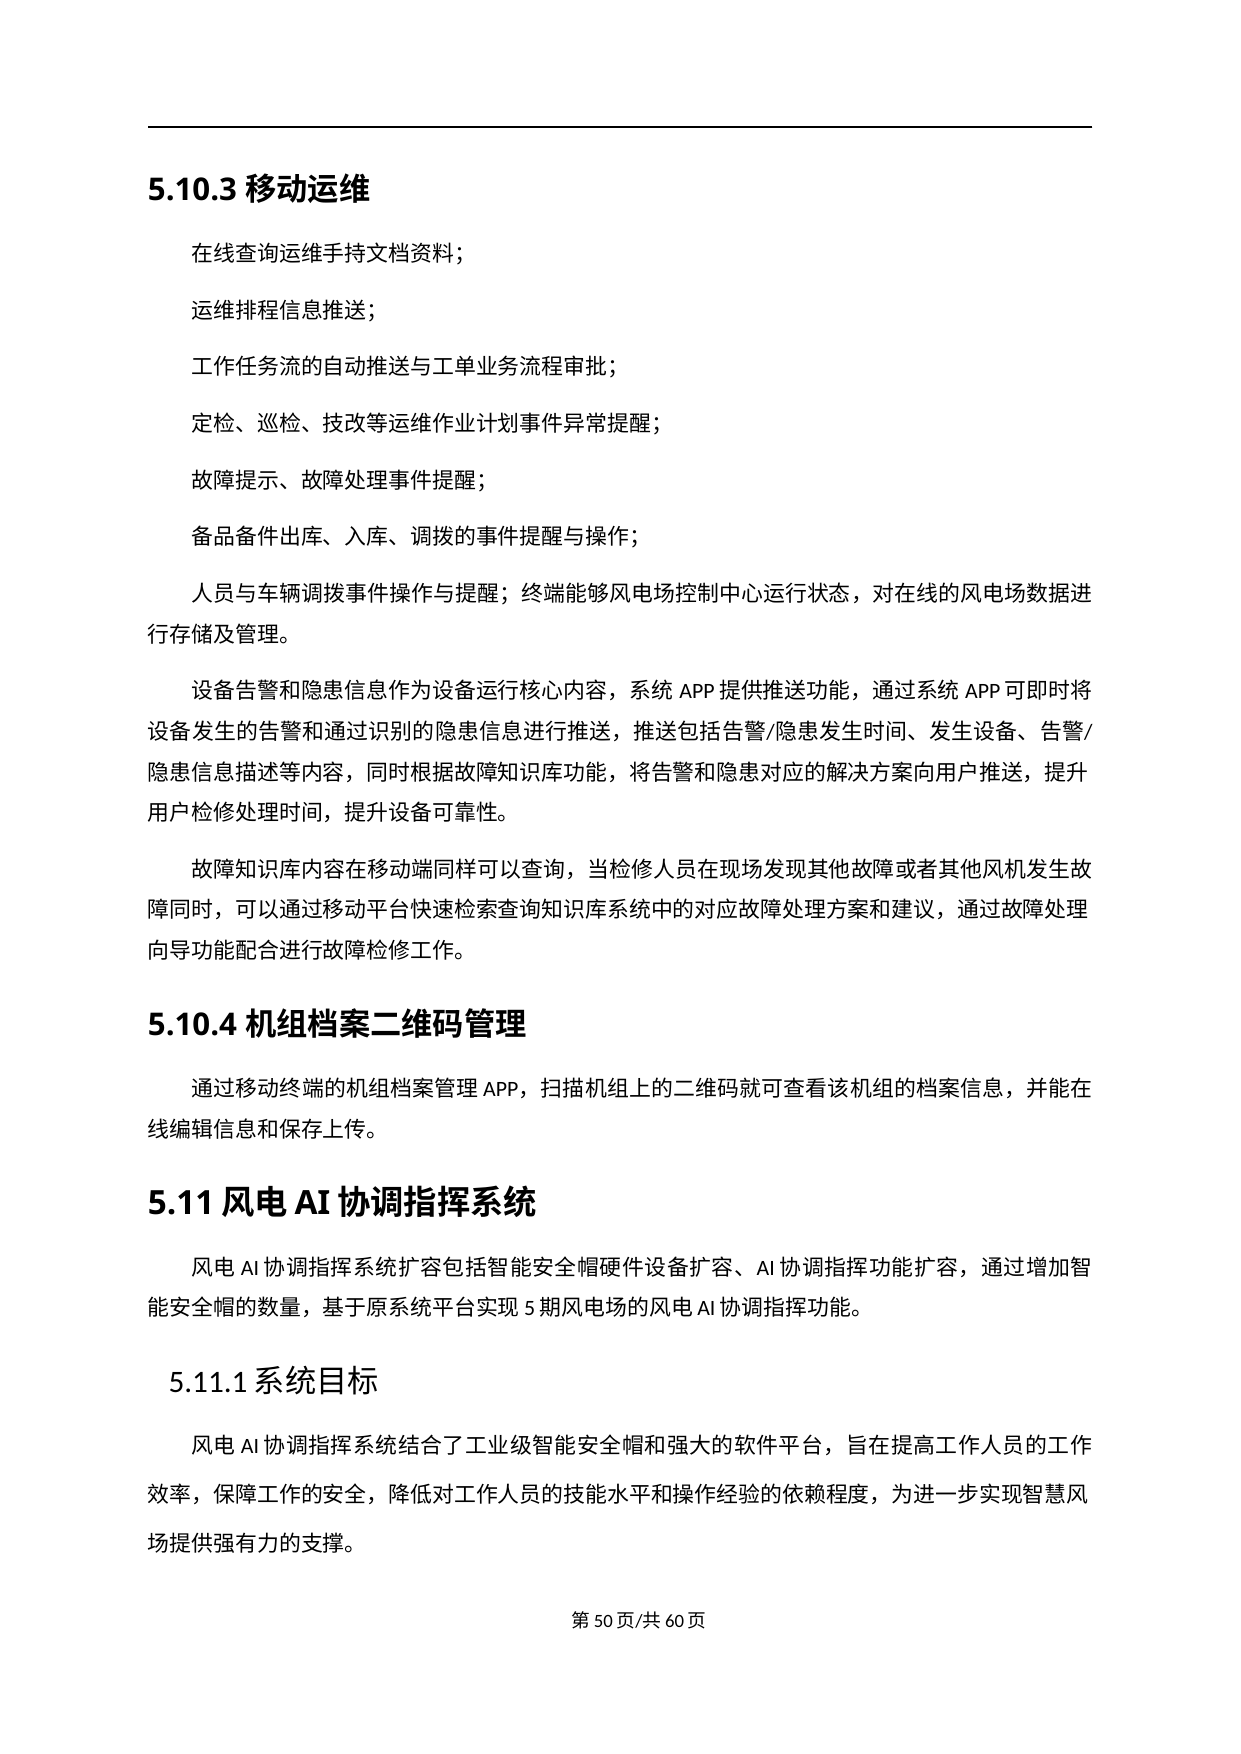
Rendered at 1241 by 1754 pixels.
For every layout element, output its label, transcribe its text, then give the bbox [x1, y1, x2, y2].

text 风电AI协调指挥系统结合了工业级智能安全帽和强大的软件平台，旨在提高工作人员的工作效率，保障工作的安全，降低对工作人员的技能水平和操作经验的依赖程度，为进一步实现智慧风场提供强有力的支撑。 [148, 1428, 1092, 1558]
text 故障提示、故障处理事件提醒； [148, 462, 1092, 495]
text 设备告警和隐患信息作为设备运行核心内容，系统APP提供推送功能，通过系统APP可即时将设备发生的告警和通过识别的隐患信息进行推送，推送包括告警/隐患发生时间、发生设备、告警/隐患信息描述等内容，同时根据故障知识库功能，将告警和隐患对应的解决方案向用户推送，提升用户检修处理时间，提升设备可靠性。 [148, 673, 1092, 827]
subtitle 5.11风电AI协调指挥系统 [148, 1168, 1092, 1233]
text 工作任务流的自动推送与工单业务流程审批； [148, 349, 1092, 381]
subtitle 5.10.4 机组档案二维码管理 [148, 989, 1092, 1054]
text 风电AI协调指挥系统扩容包括智能安全帽硬件设备扩容、AI协调指挥功能扩容，通过增加智能安全帽的数量，基于原系统平台实现5期风电场的风电AI协调指挥功能。 [148, 1249, 1092, 1322]
text 故障知识库内容在移动端同样可以查询，当检修人员在现场发现其他故障或者其他风机发生故障同时，可以通过移动平台快速检索查询知识库系统中的对应故障处理方案和建议，通过故障处理向导功能配合进行故障检修工作。 [148, 851, 1092, 965]
subtitle 5.10.3 移动运维 [148, 154, 1092, 219]
subtitle 5.11.1系统目标 [148, 1346, 1092, 1411]
text 备品备件出库、入库、调拨的事件提醒与操作； [148, 519, 1092, 551]
text 运维排程信息推送； [148, 292, 1092, 325]
text 在线查询运维手持文档资料； [148, 236, 1092, 268]
text 人员与车辆调拨事件操作与提醒；终端能够风电场控制中心运行状态，对在线的风电场数据进行存储及管理。 [148, 576, 1092, 649]
text 通过移动终端的机组档案管理APP，扫描机组上的二维码就可查看该机组的档案信息，并能在线编辑信息和保存上传。 [148, 1071, 1092, 1144]
text 定检、巡检、技改等运维作业计划事件异常提醒； [148, 406, 1092, 438]
